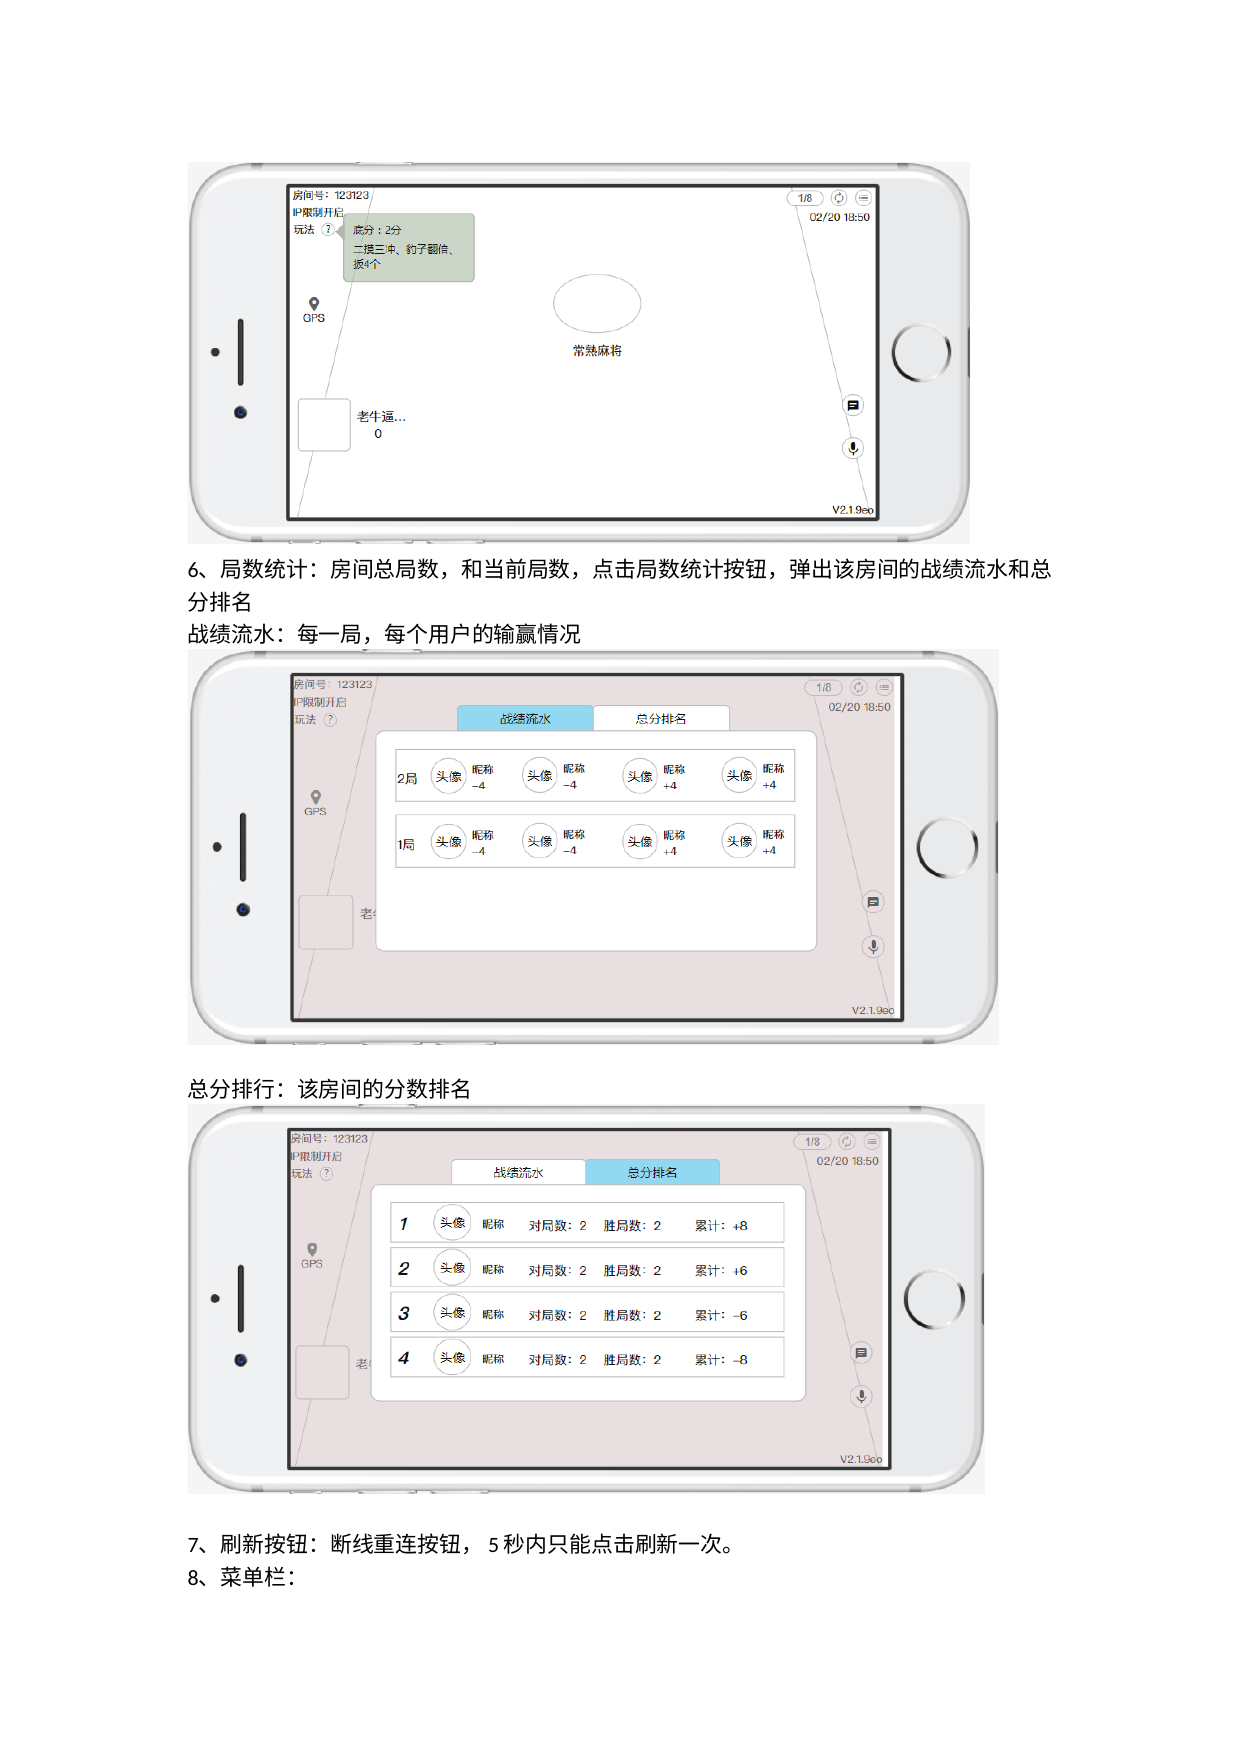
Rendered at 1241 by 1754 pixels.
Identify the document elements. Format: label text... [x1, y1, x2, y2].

picture [187, 1104, 985, 1494]
picture [187, 162, 971, 544]
list 战绩流水：每一局，每个用户的输赢情况 [187, 617, 1053, 649]
list 总分排行：该房间的分数排名 [187, 1072, 1053, 1104]
list 局数统计：房间总局数，和当前局数，点击局数统计按钮，弹出该房间的战绩流水和总分排名 [187, 552, 1053, 617]
list 菜单栏： [187, 1559, 1053, 1592]
list 刷新按钮：断线重连按钮， 5秒内只能点击刷新一次。 [187, 1527, 1053, 1559]
picture [187, 649, 999, 1045]
